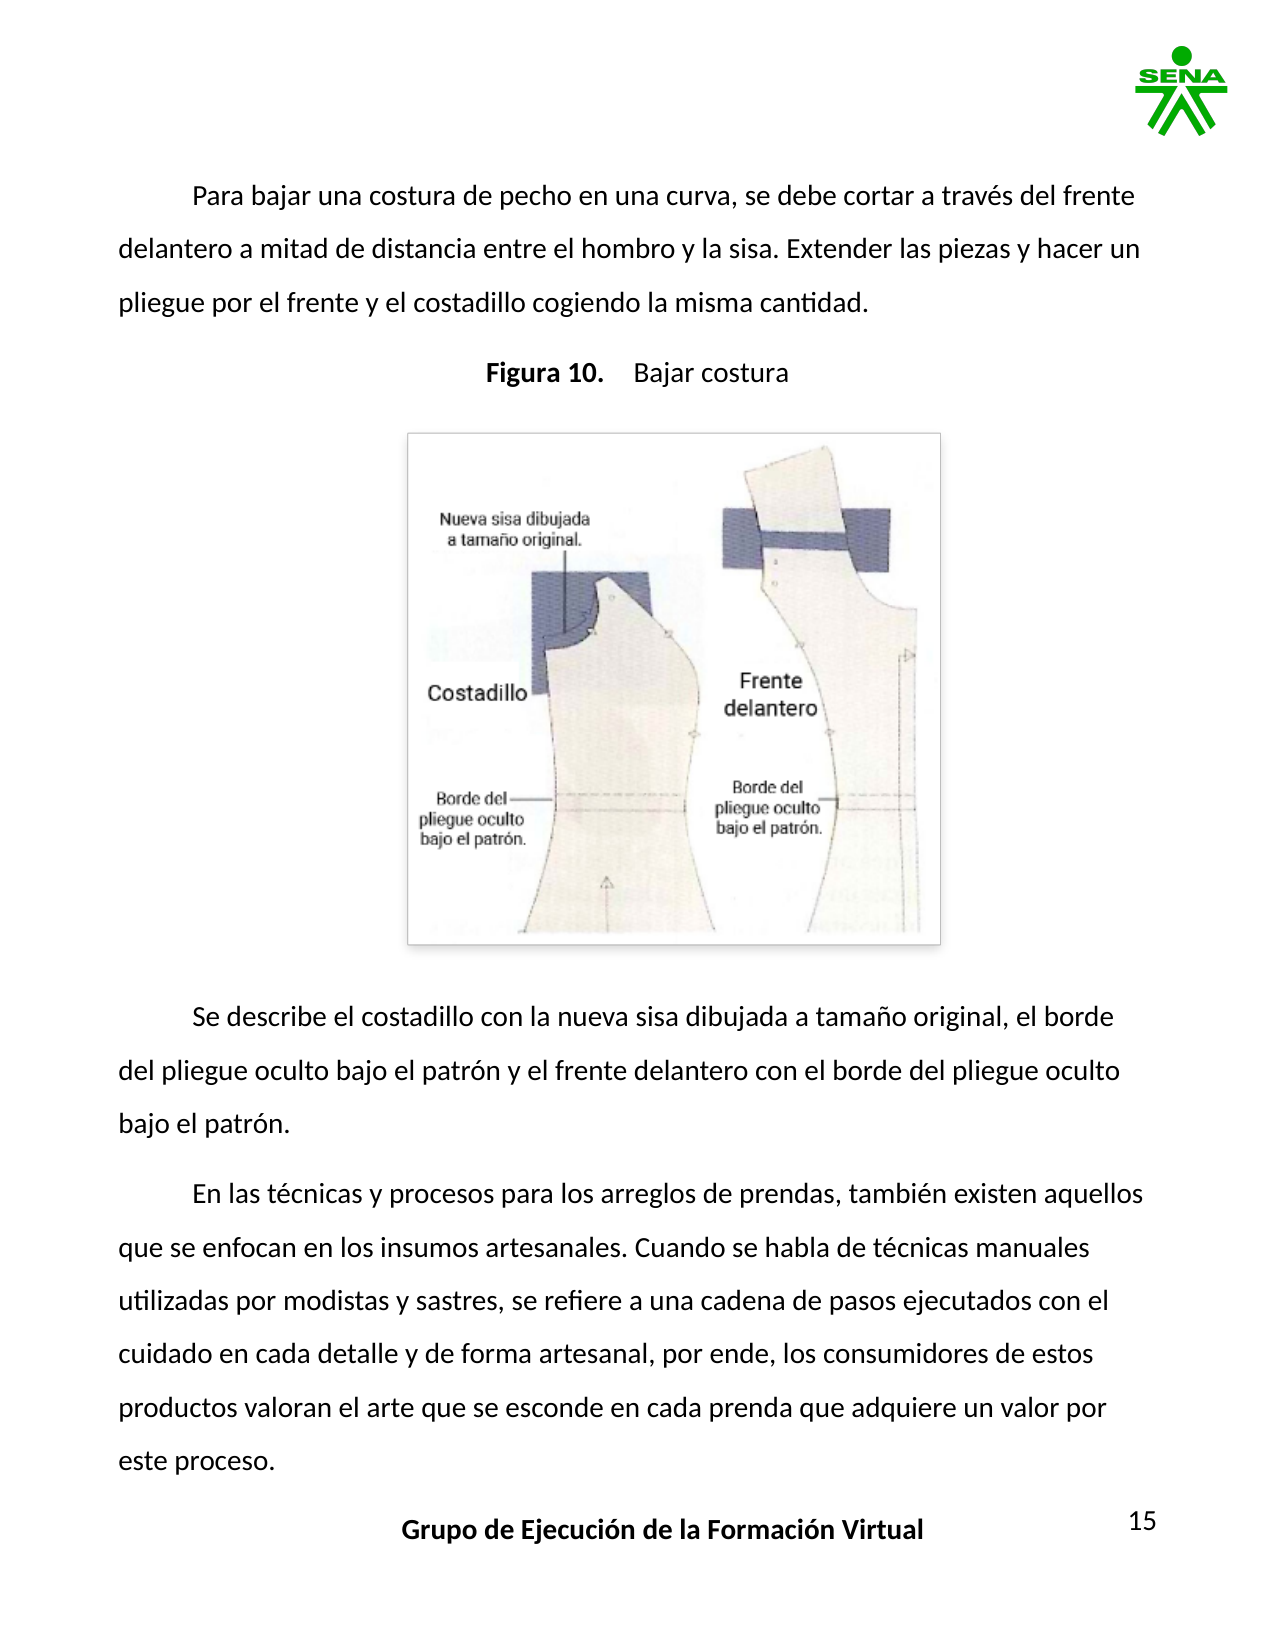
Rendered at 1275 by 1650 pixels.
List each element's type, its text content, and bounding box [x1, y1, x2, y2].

text Se describe el costadillo con la nueva sisa dibujada a tamaño original, el borde del pliegue oculto bajo el patrón y el frente delantero con el borde del pliegue oculto bajo el patrón. [118, 998, 1157, 1141]
text En las técnicas y procesos para los arreglos de prendas, también existen aquellos que se enfocan en los insumos artesanales. Cuando se habla de técnicas manuales utilizadas por modistas y sastres, se refiere a una cadena de pasos ejecutados con el cuidado en cada detalle y de forma artesanal, por ende, los consumidores de estos productos valoran el arte que se esconde en cada prenda que adquiere un valor por este proceso. [118, 1175, 1157, 1478]
picture [394, 424, 955, 964]
text Para bajar una costura de pecho en una curva, se debe cortar a través del frente delantero a mitad de distancia entre el hombro y la sisa. Extender las piezas y hacer un pliegue por el frente y el costadillo cogiendo la misma cantidad. [118, 177, 1157, 320]
picture [1135, 46, 1228, 136]
text Bajar costura [118, 354, 1157, 390]
